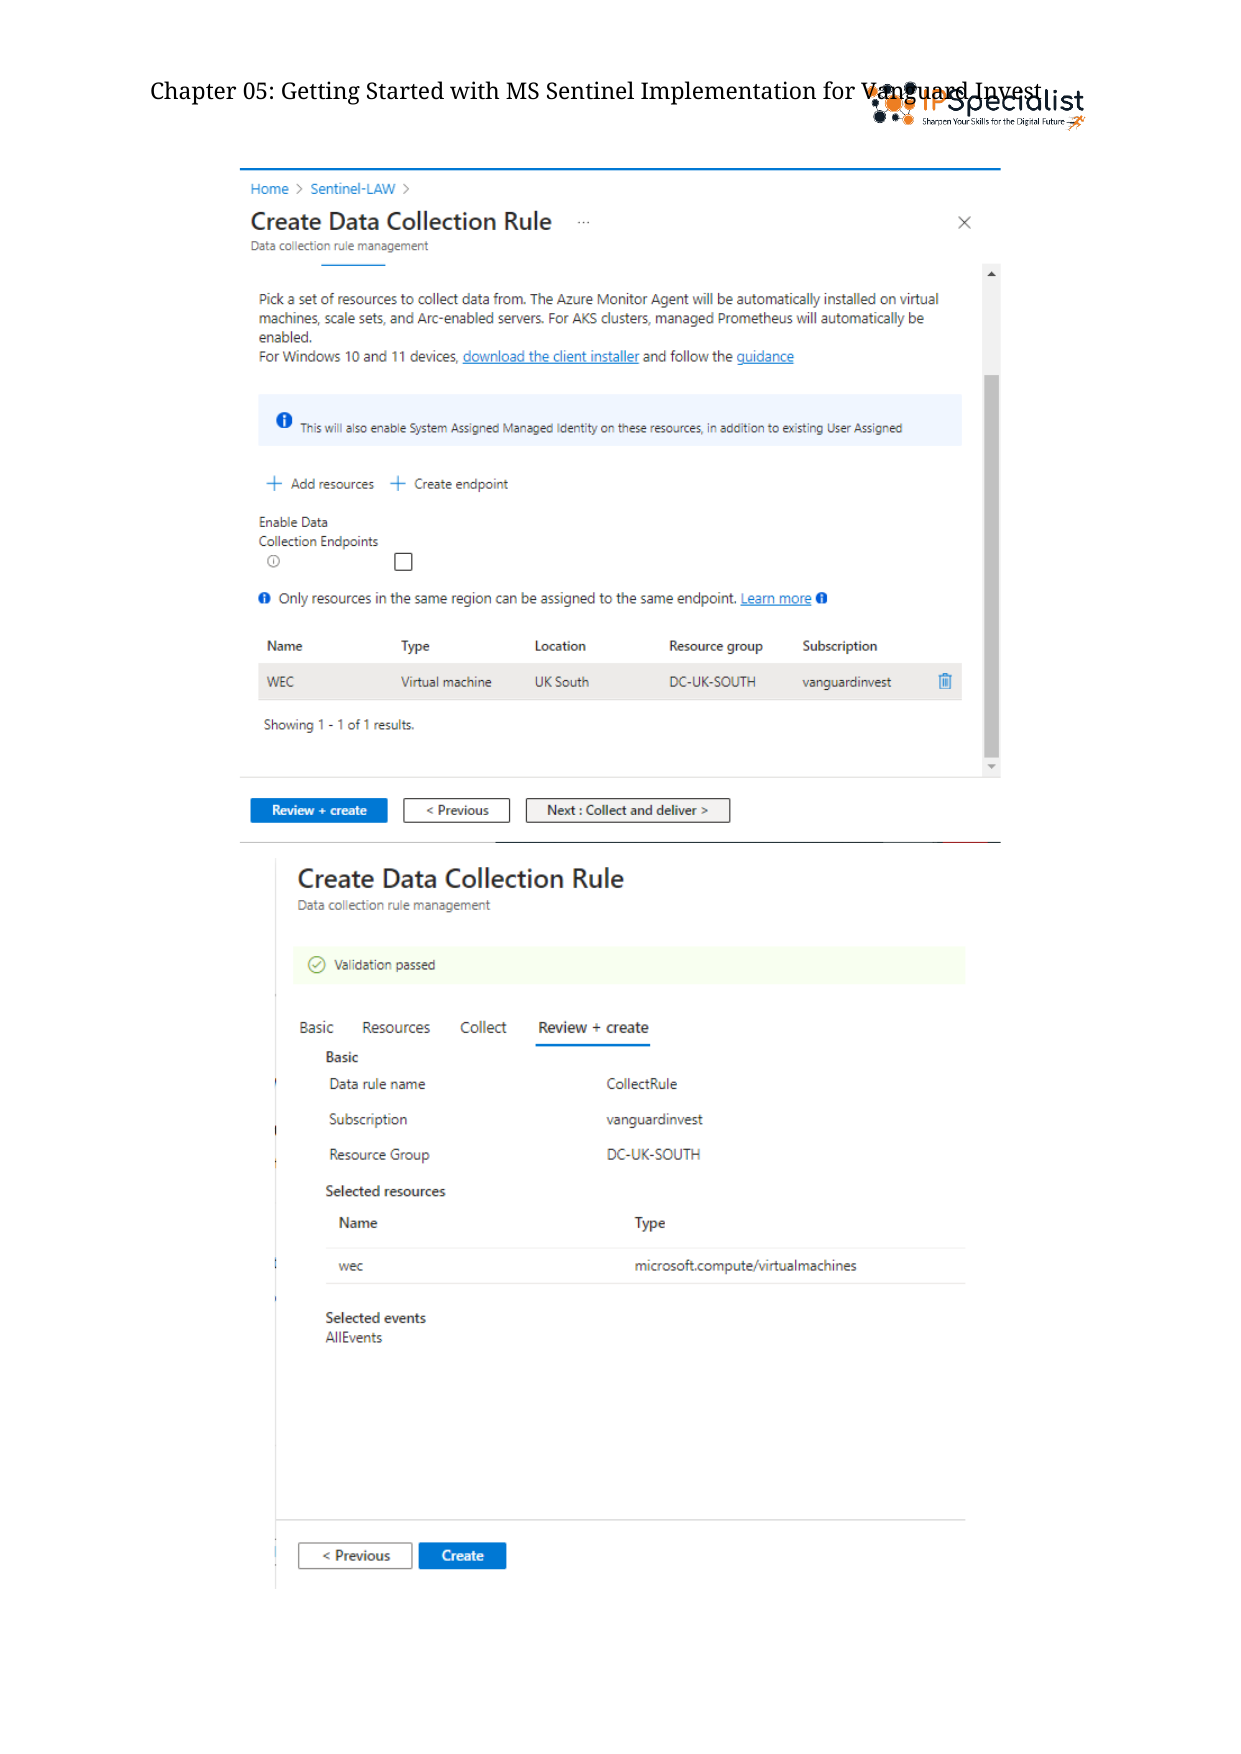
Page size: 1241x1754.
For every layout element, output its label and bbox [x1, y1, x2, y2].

picture [862, 70, 1089, 137]
picture [239, 168, 1001, 843]
picture [274, 858, 966, 1589]
